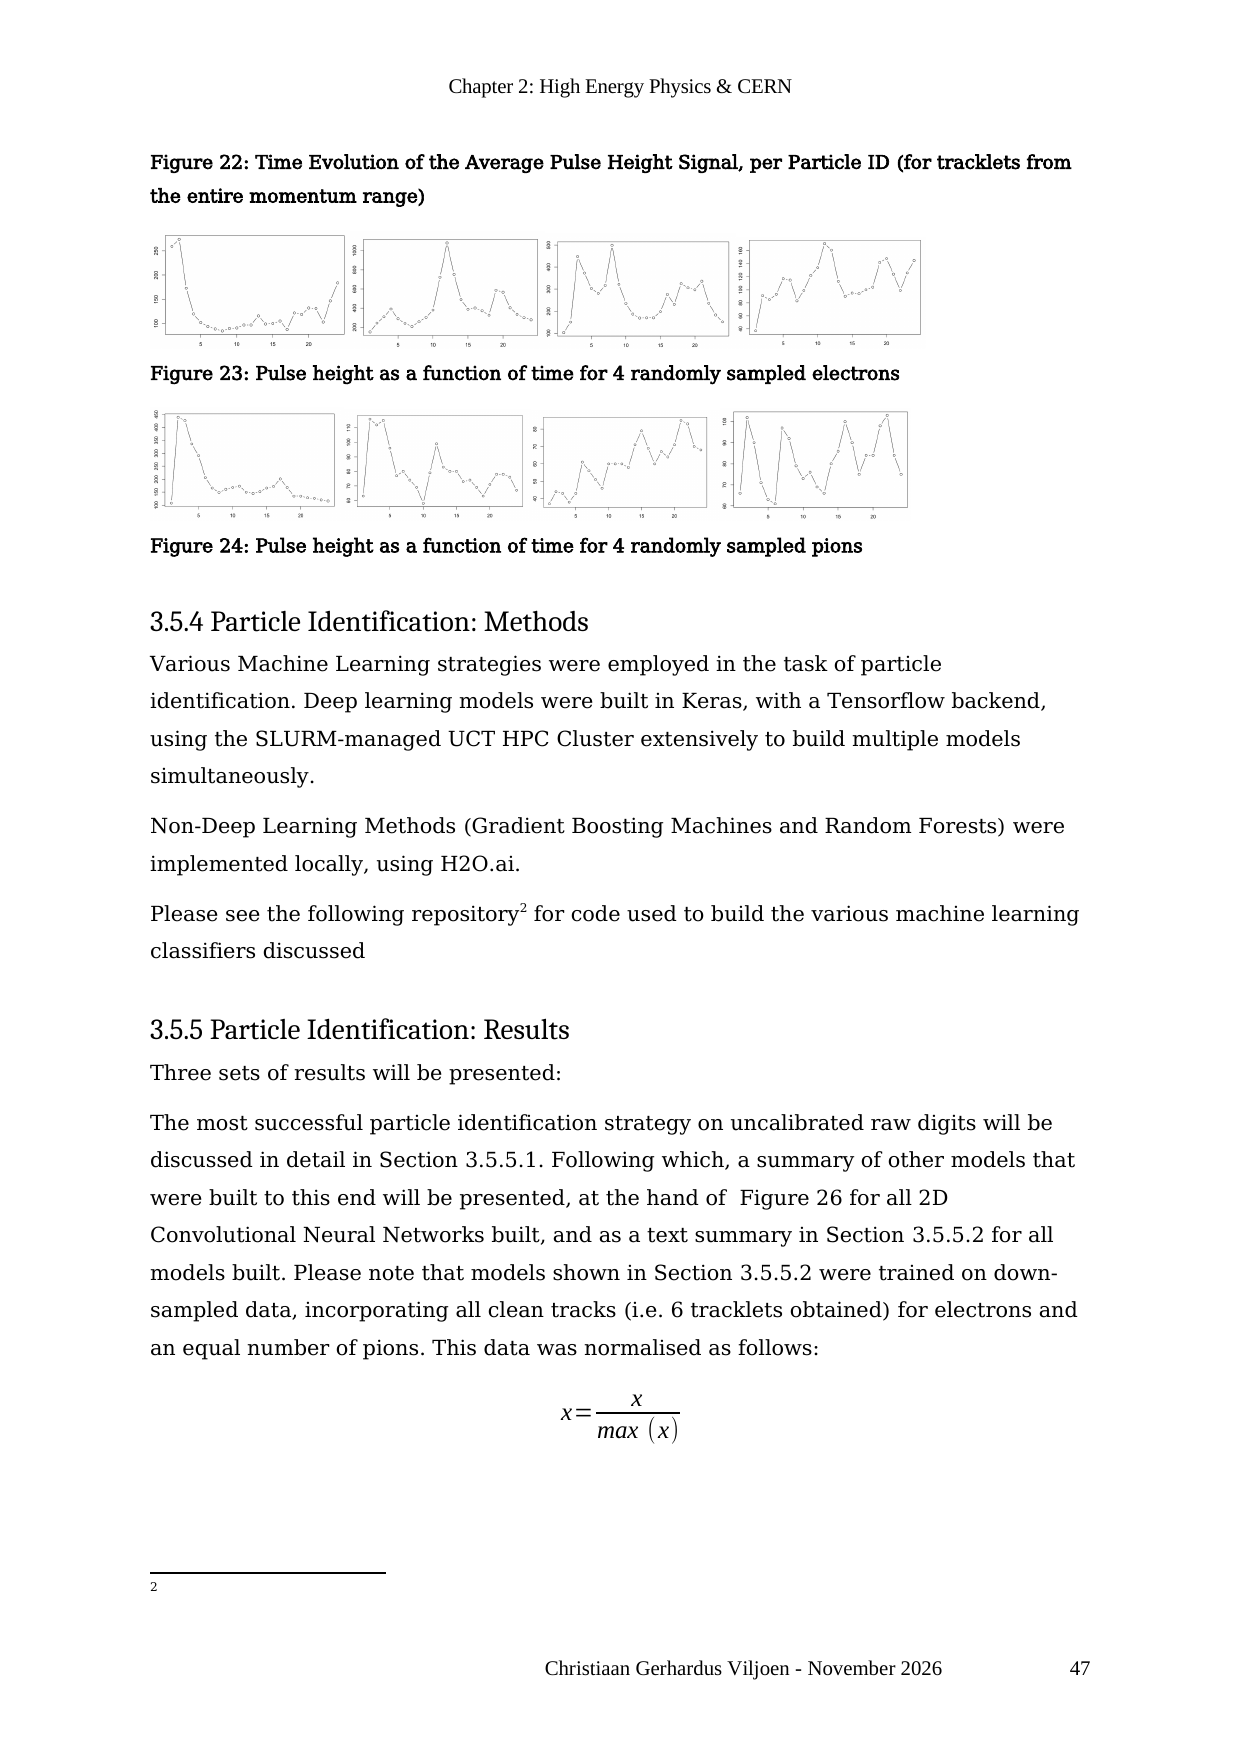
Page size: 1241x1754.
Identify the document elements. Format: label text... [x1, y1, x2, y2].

picture [150, 407, 911, 521]
subtitle Particle Identification: Results [150, 1013, 1090, 1047]
text Various Machine Learning strategies were employed in the task of particle identification. Deep learning models were built in Keras, with a Tensorflow backend, using the SLURM-managed UCT HPC Cluster extensively to build multiple models simultaneously. [150, 651, 1090, 788]
text Figure 23: Pulse height as a function of time for 4 randomly sampled electrons [150, 361, 1090, 384]
text The most successful particle identification strategy on uncalibrated raw digits will be discussed in detail in Section 3.5.5.1. Following which, a summary of other models that were built to this end will be presented, at the hand of Figure 26 for all 2D Convolutional Neural Networks built, and as a text summary in Section 3.5.5.2 for all models built. Please note that models shown in Section 3.5.5.2 were trained on down-sampled data, incorporating all clean tracks (i.e. 6 tracklets obtained) for electrons and an equal number of pions. This data was normalised as follows: [150, 1109, 1090, 1359]
text Figure 22: Time Evolution of the Average Pulse Height Signal, per Particle ID (for tracklets from the entire momentum range) [150, 150, 1090, 206]
text Please see the following repository for code used to build the various machine learning classifiers discussed [150, 901, 1090, 963]
picture [150, 230, 926, 349]
subtitle Particle Identification: Methods [150, 605, 1090, 638]
text Three sets of results will be presented: [150, 1059, 1090, 1084]
text Non-Deep Learning Methods (Gradient Boosting Machines and Random Forests) were implemented locally, using H2O.ai. [150, 813, 1090, 876]
text Figure 24: Pulse height as a function of time for 4 randomly sampled pions [150, 533, 1090, 556]
